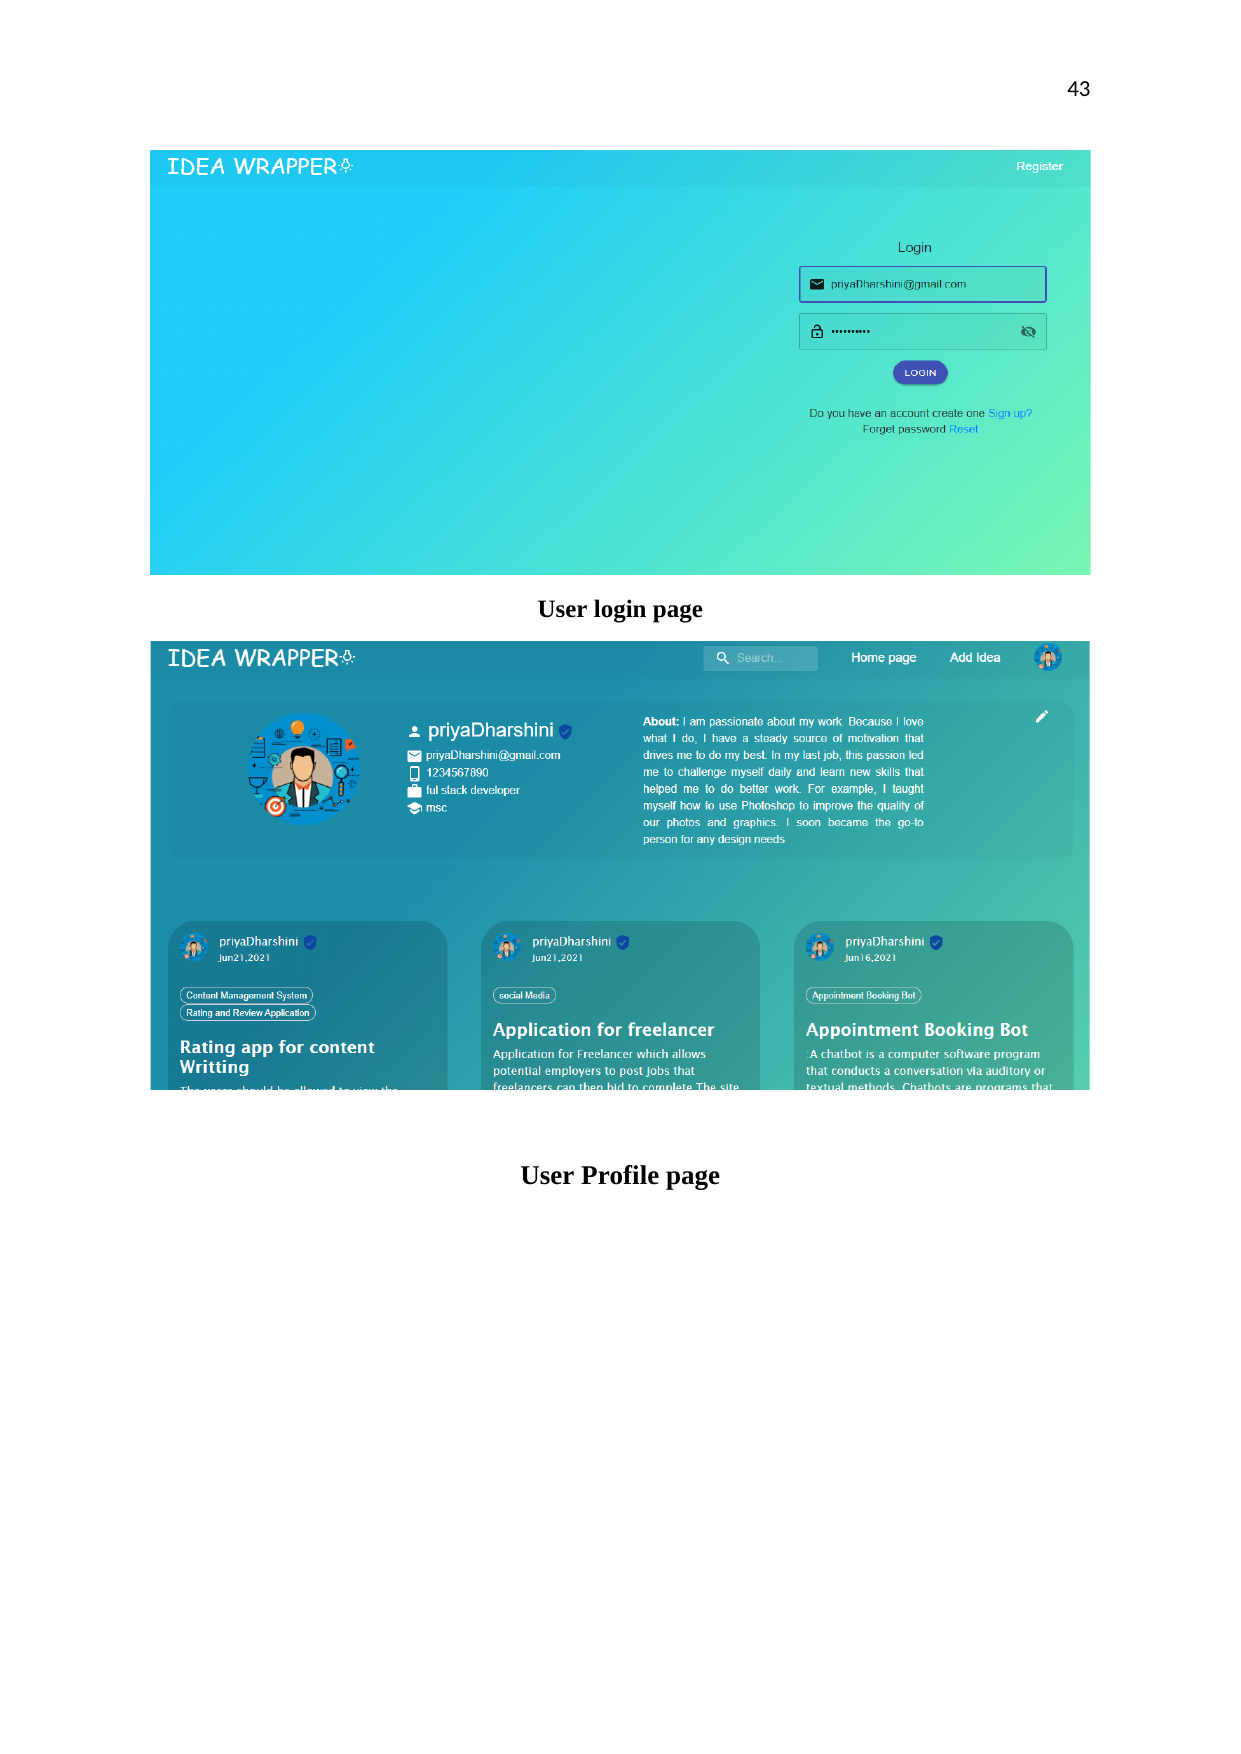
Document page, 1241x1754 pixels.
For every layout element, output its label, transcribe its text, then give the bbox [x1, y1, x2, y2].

picture [150, 641, 1090, 1090]
text User login page [150, 594, 1090, 623]
text User Profile page [150, 1159, 1090, 1190]
picture [150, 150, 1091, 575]
